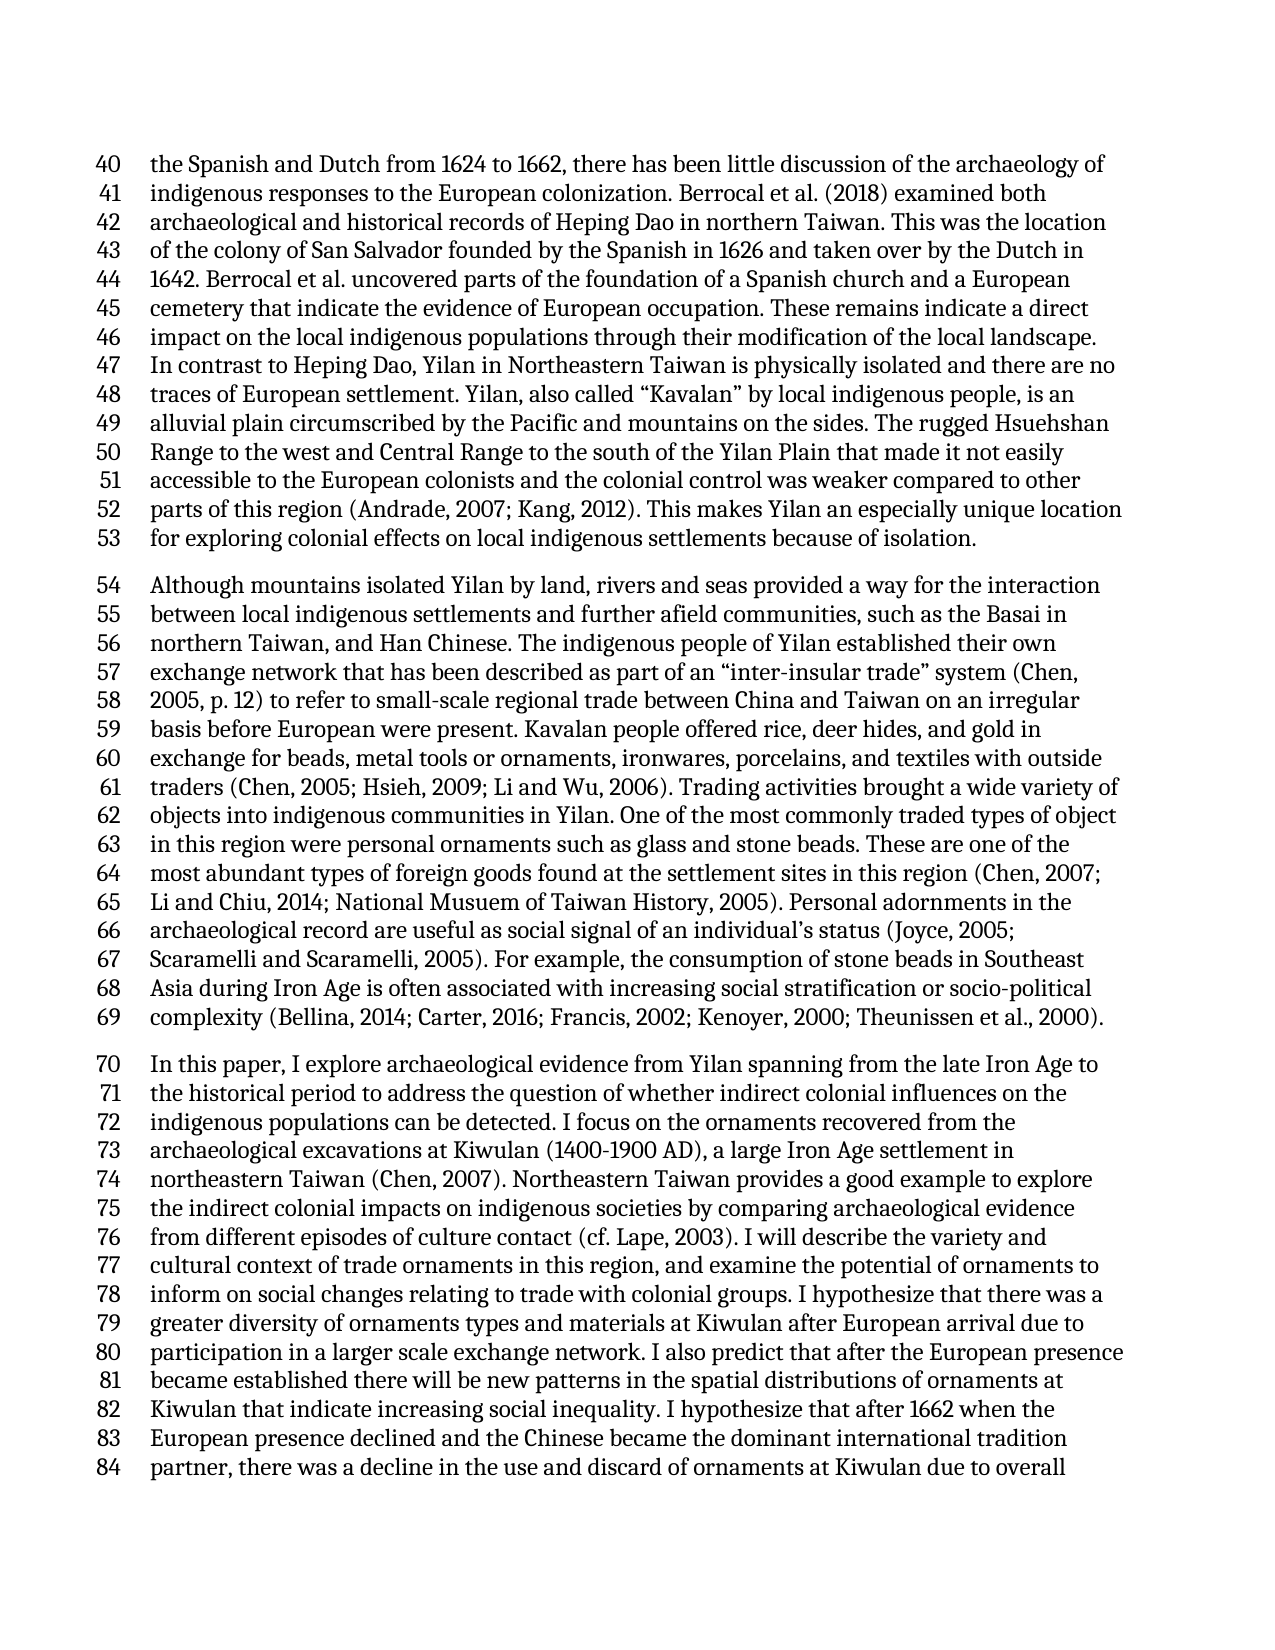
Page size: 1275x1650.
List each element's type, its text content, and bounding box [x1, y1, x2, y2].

text Although mountains isolated Yilan by land, rivers and seas provided a way for the interaction between local indigenous settlements and further afield communities, such as the Basai in northern Taiwan, and Han Chinese. The indigenous people of Yilan established their own exchange network that has been described as part of an “inter-insular trade” system (Chen, 2005, p. 12) to refer to small-scale regional trade between China and Taiwan on an irregular basis before European were present. Kavalan people offered rice, deer hides, and gold in exchange for beads, metal tools or ornaments, ironwares, porcelains, and textiles with outside traders (Chen, 2005; Hsieh, 2009; Li and Wu, 2006). Trading activities brought a wide variety of objects into indigenous communities in Yilan. One of the most commonly traded types of object in this region were personal ornaments such as glass and stone beads. These are one of the most abundant types of foreign goods found at the settlement sites in this region (Chen, 2007; Li and Chiu, 2014; National Musuem of Taiwan History, 2005). Personal adornments in the archaeological record are useful as social signal of an individual’s status (Joyce, 2005; Scaramelli and Scaramelli, 2005). For example, the consumption of stone beads in Southeast Asia during Iron Age is often associated with increasing social stratification or socio-political complexity (Bellina, 2014; Carter, 2016; Francis, 2002; Kenoyer, 2000; Theunissen et al., 2000). [150, 571, 1125, 1031]
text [150, 150, 1125, 552]
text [150, 1050, 1125, 1481]
